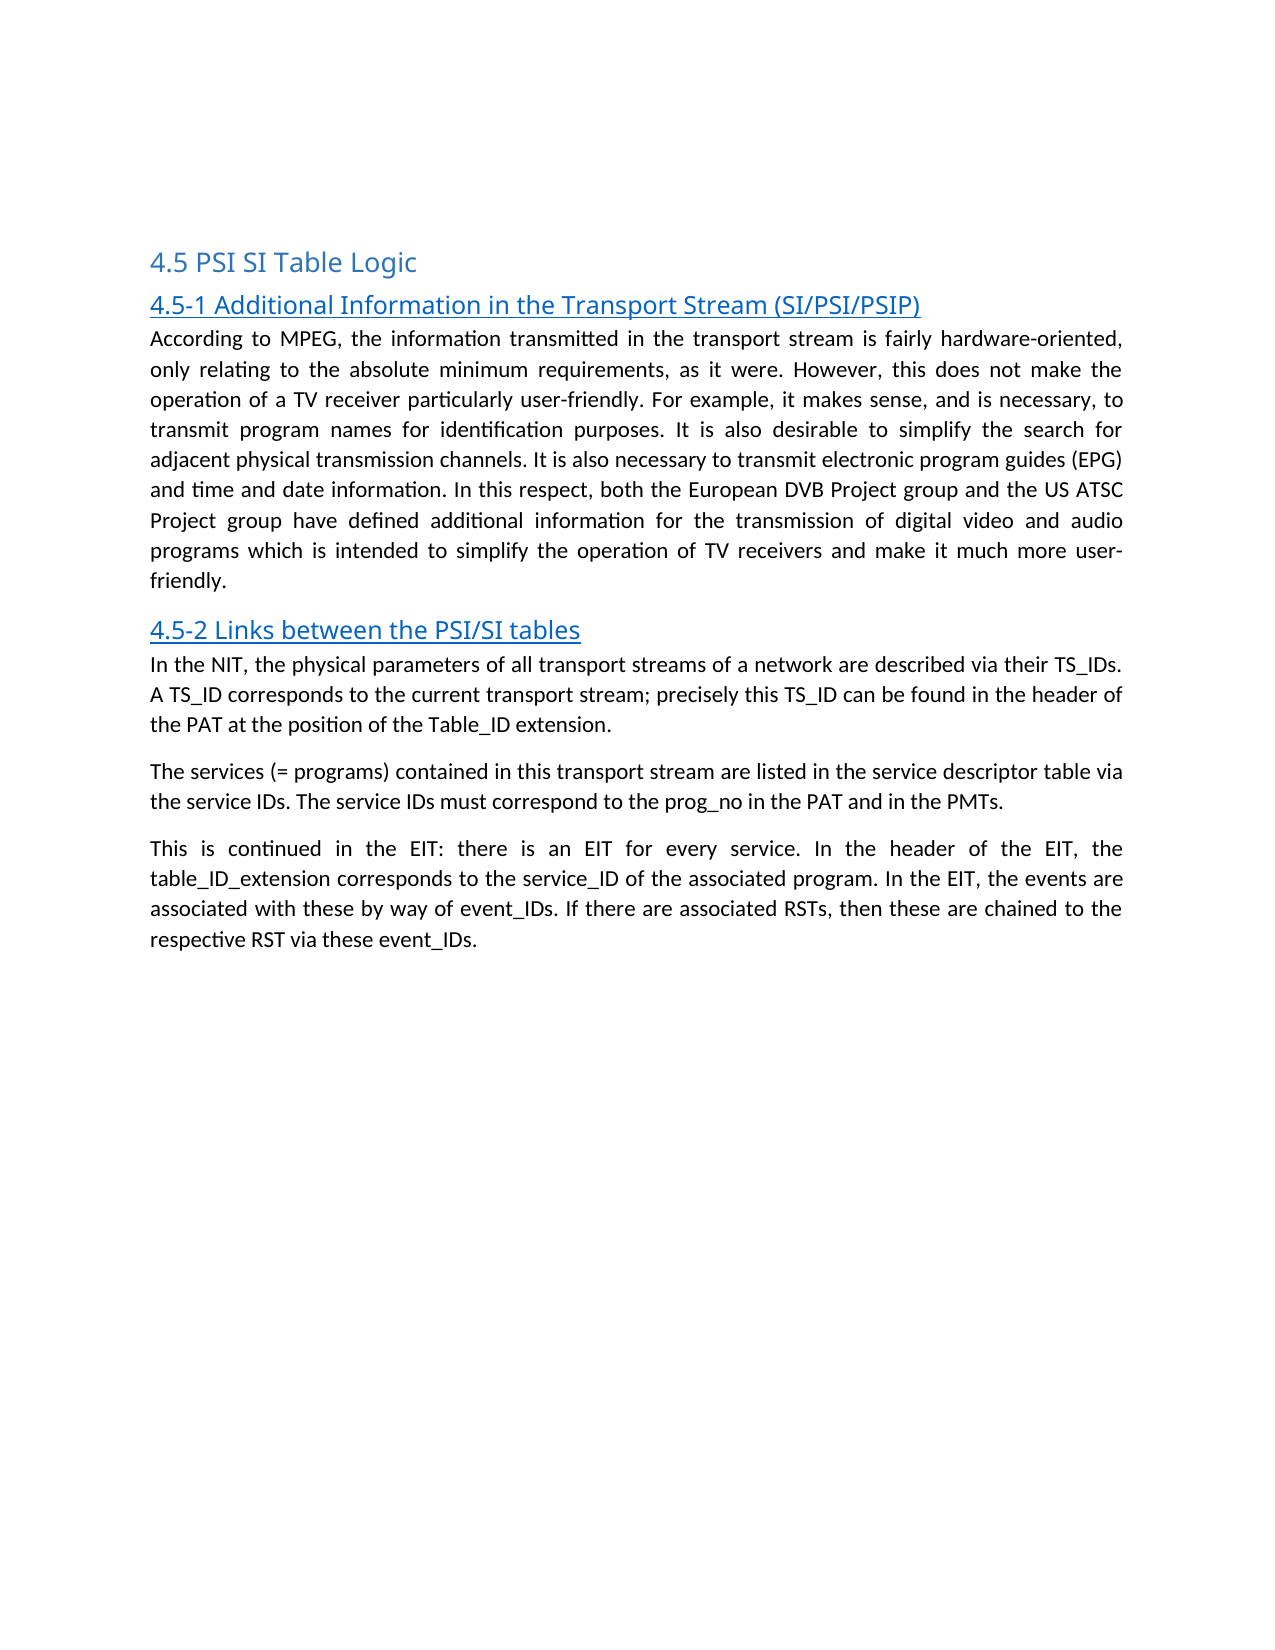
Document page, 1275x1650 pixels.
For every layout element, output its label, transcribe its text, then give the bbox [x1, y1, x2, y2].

text In the NIT, the physical parameters of all transport streams of a network are described via their TS_IDs. A TS_ID corresponds to the current transport stream; precisely this TS_ID can be found in the header of the PAT at the position of the Table_ID extension. [150, 650, 1125, 738]
subtitle 4.5 PSI SI Table Logic [150, 244, 1125, 281]
text This is continued in the EIT: there is an EIT for every service. In the header of the EIT, the table_ID_extension corresponds to the service_ID of the associated program. In the EIT, the events are associated with these by way of event_IDs. If there are associated RSTs, then these are chained to the respective RST via these event_IDs. [150, 834, 1125, 953]
text According to MPEG, the information transmitted in the transport stream is fairly hardware-oriented, only relating to the absolute minimum requirements, as it were. However, this does not make the operation of a TV receiver particularly user-friendly. For example, it makes sense, and is necessary, to transmit program names for identification purposes. It is also desirable to simplify the search for adjacent physical transmission channels. It is also necessary to transmit electronic program guides (EPG) and time and date information. In this respect, both the European DVB Project group and the US ATSC Project group have defined additional information for the transmission of digital video and audio programs which is intended to simplify the operation of TV receivers and make it much more user-friendly. [150, 324, 1125, 594]
text The services (= programs) contained in this transport stream are listed in the service descriptor table via the service IDs. The service IDs must correspond to the prog_no in the PAT and in the PMTs. [150, 757, 1125, 815]
subtitle 4.5-2 Links between the PSI/SI tables [150, 613, 1125, 647]
subtitle 4.5-1 Additional Information in the Transport Stream (SI/PSI/PSIP) [150, 288, 1125, 322]
